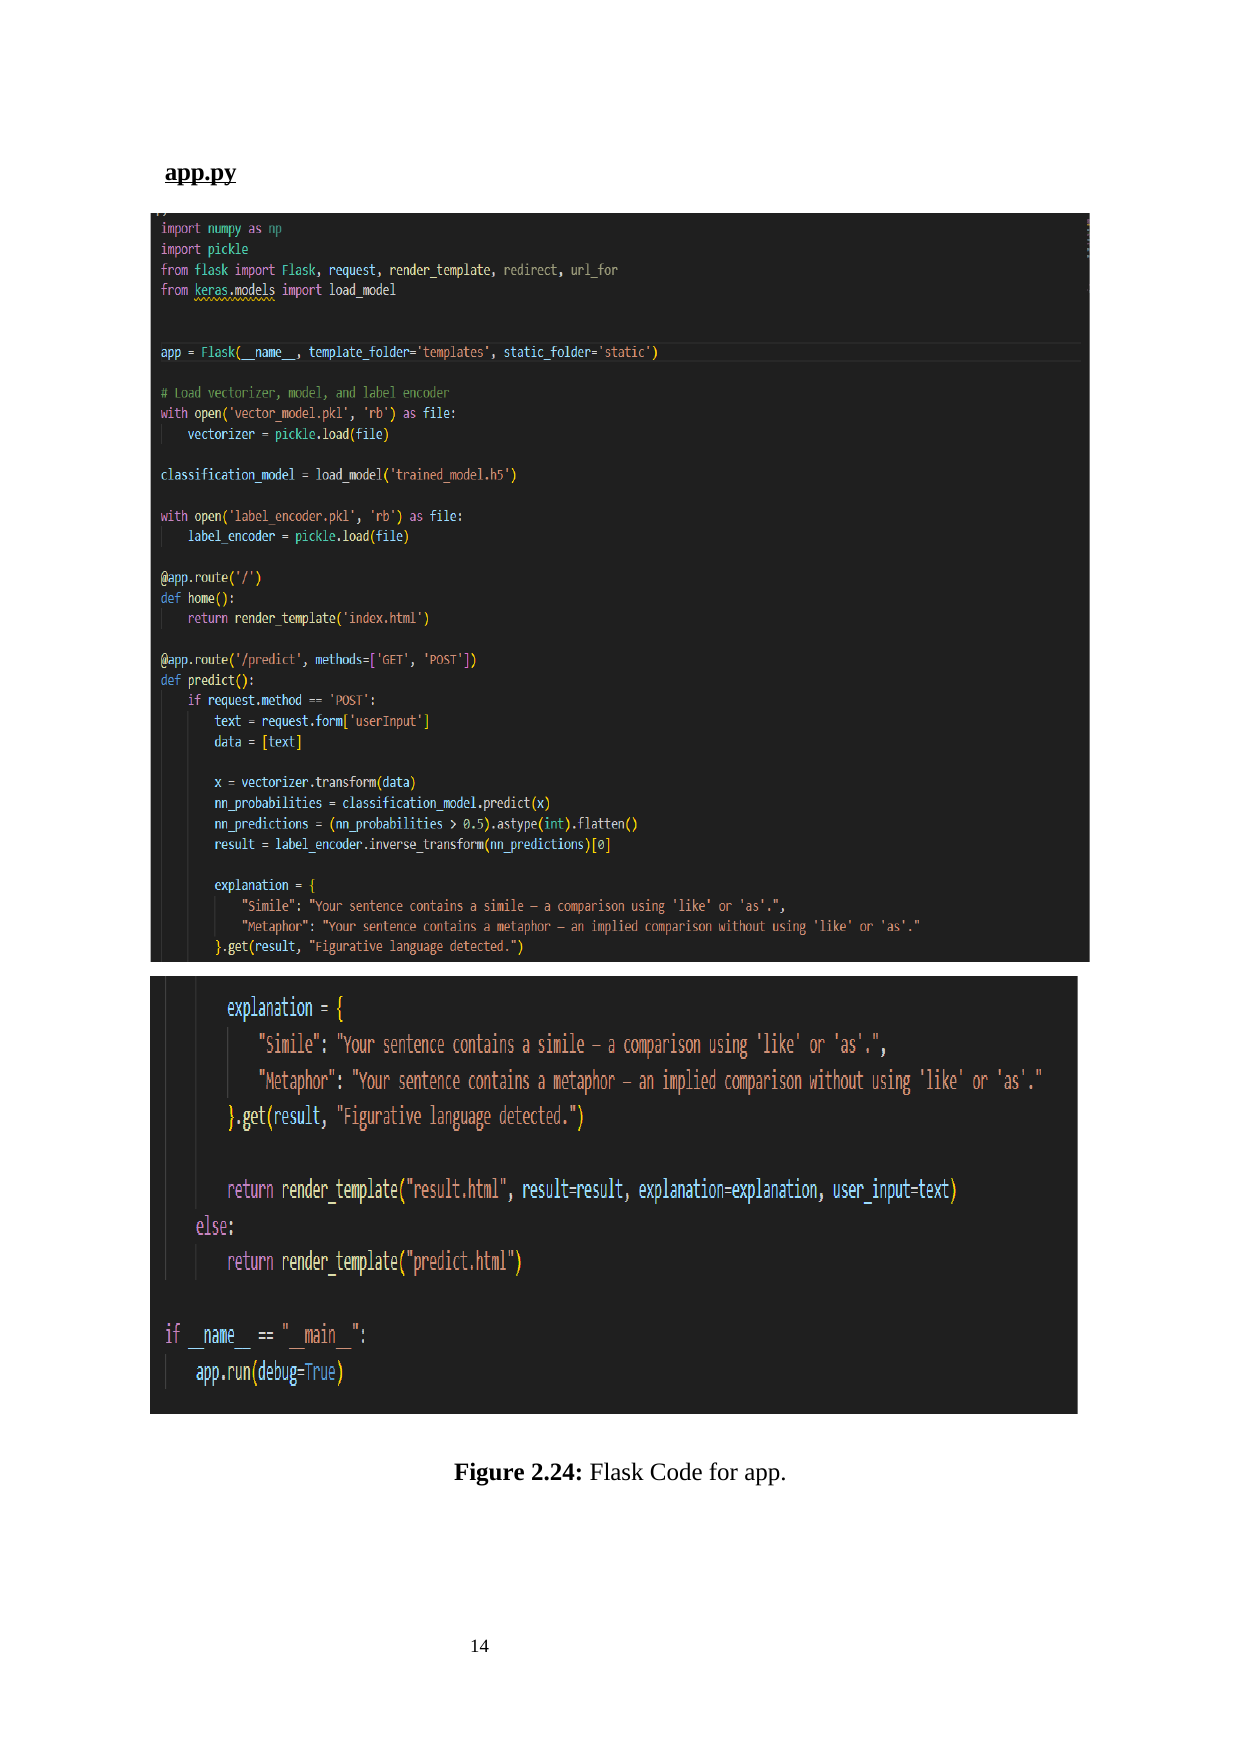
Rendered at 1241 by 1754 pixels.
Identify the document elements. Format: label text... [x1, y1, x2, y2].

picture [150, 976, 1078, 1414]
picture [150, 213, 1090, 962]
text Figure 2.24: Flask Code for app. [150, 1457, 1090, 1485]
text app.py [164, 157, 1090, 186]
